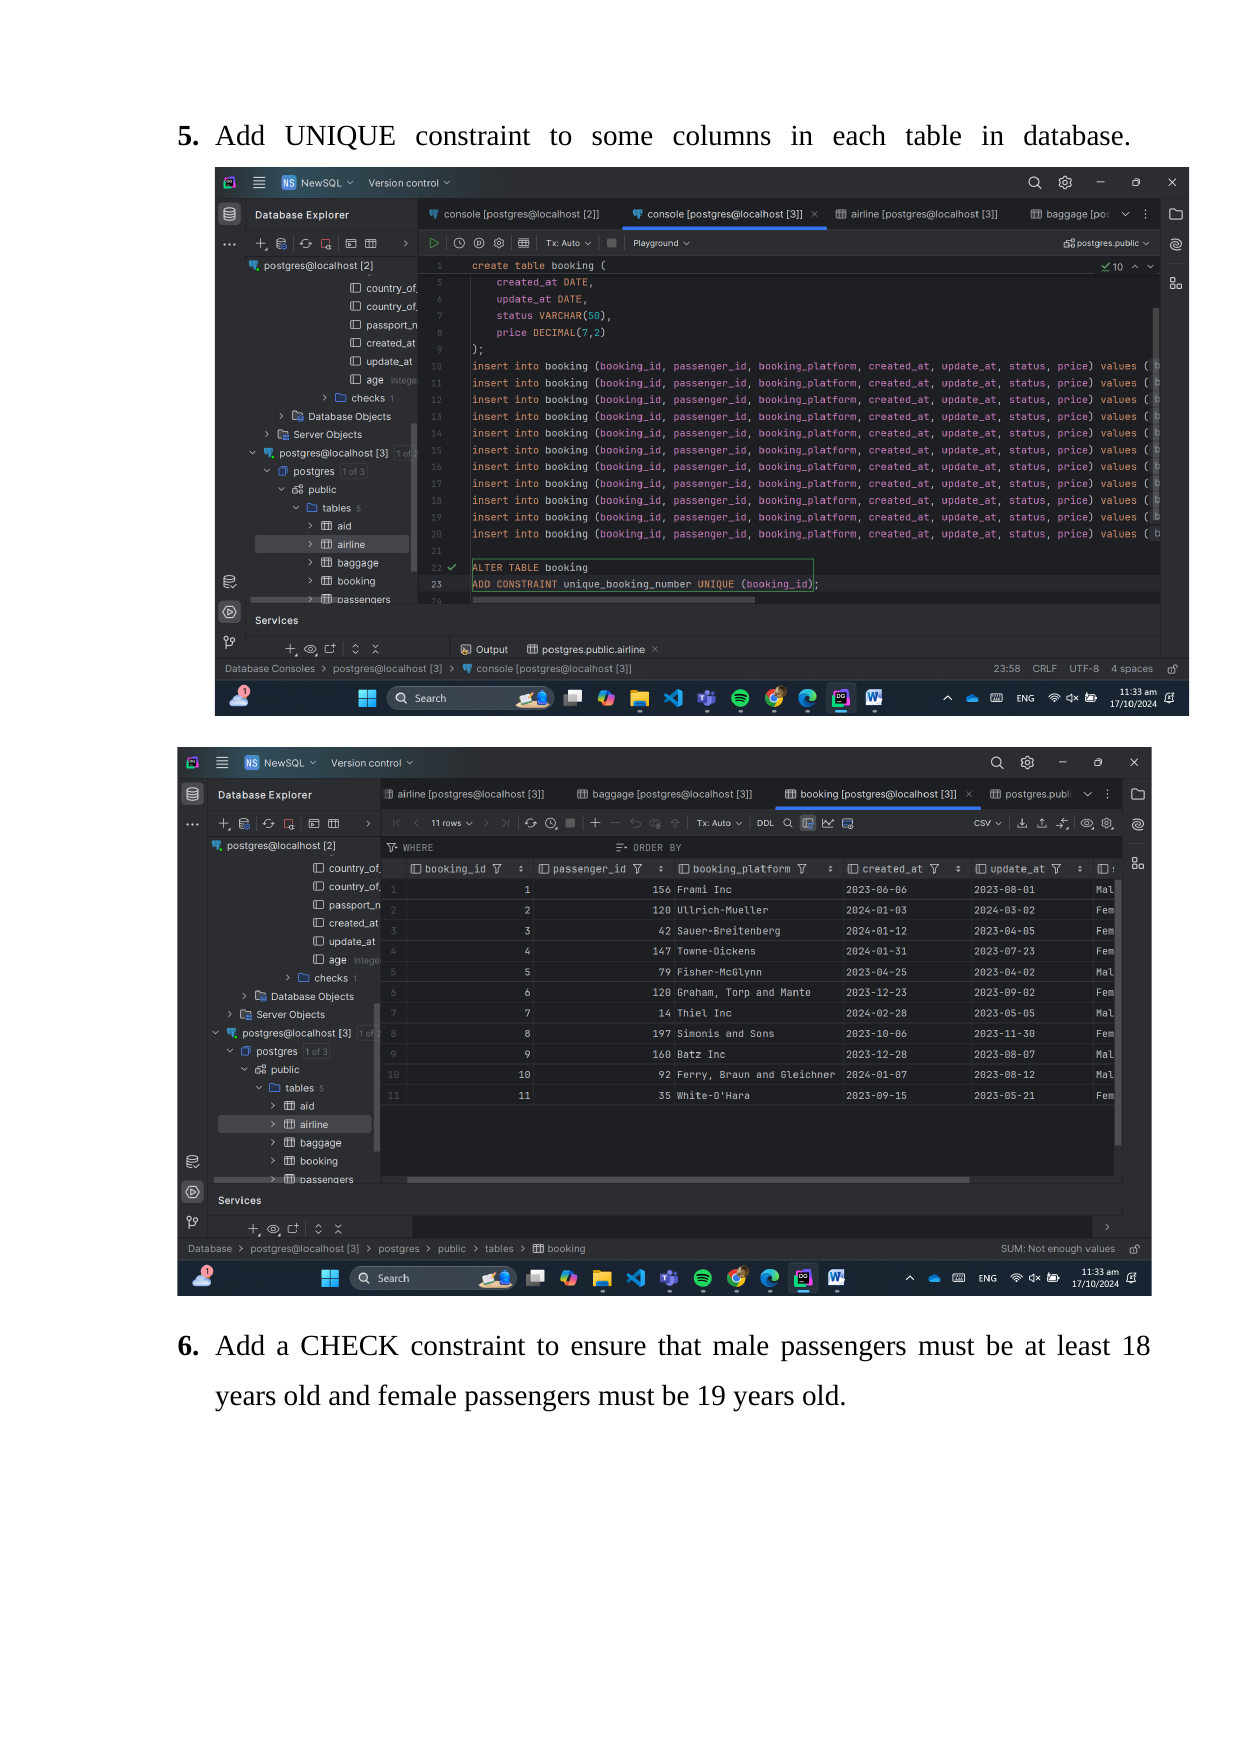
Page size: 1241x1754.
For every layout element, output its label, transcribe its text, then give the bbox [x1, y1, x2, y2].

picture [177, 747, 1152, 1296]
list Add a CHECK constraint to ensure that male passengers must be at least 18 years old and female passengers must be 19 years old. [177, 1328, 1152, 1412]
picture [214, 167, 1190, 716]
